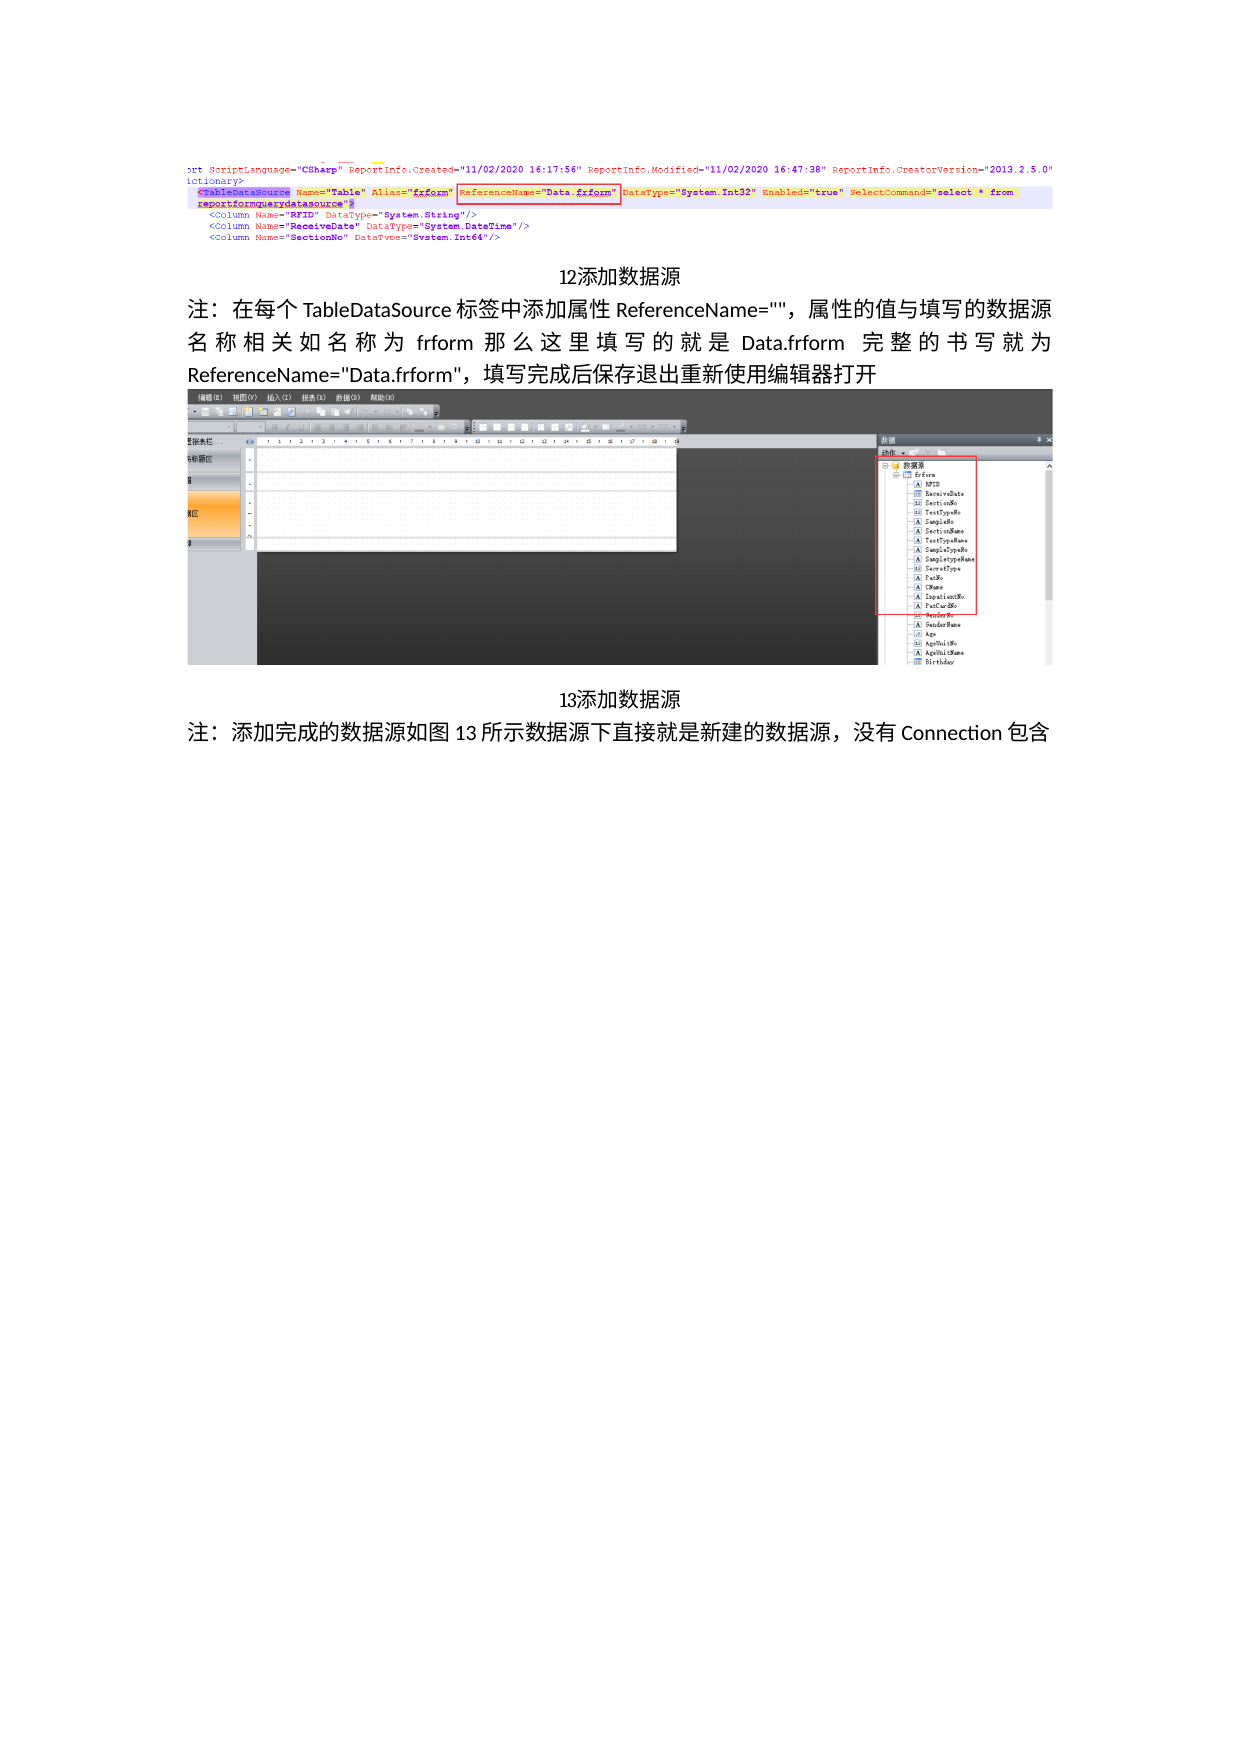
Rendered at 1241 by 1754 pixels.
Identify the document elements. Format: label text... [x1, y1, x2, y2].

text 13添加数据源 [187, 682, 1053, 714]
picture [187, 389, 1053, 665]
text 12添加数据源 [187, 259, 1053, 292]
text 注：在每个TableDataSource标签中添加属性ReferenceName=""，属性的值与填写的数据源名称相关如名称为frform那么这里填写的就是Data.frform 完整的书写就为ReferenceName="Data.frform"，填写完成后保存退出重新使用编辑器打开 [187, 292, 1053, 389]
picture [187, 162, 1053, 240]
text 注：添加完成的数据源如图13所示数据源下直接就是新建的数据源，没有Connection包含 [187, 714, 1053, 747]
